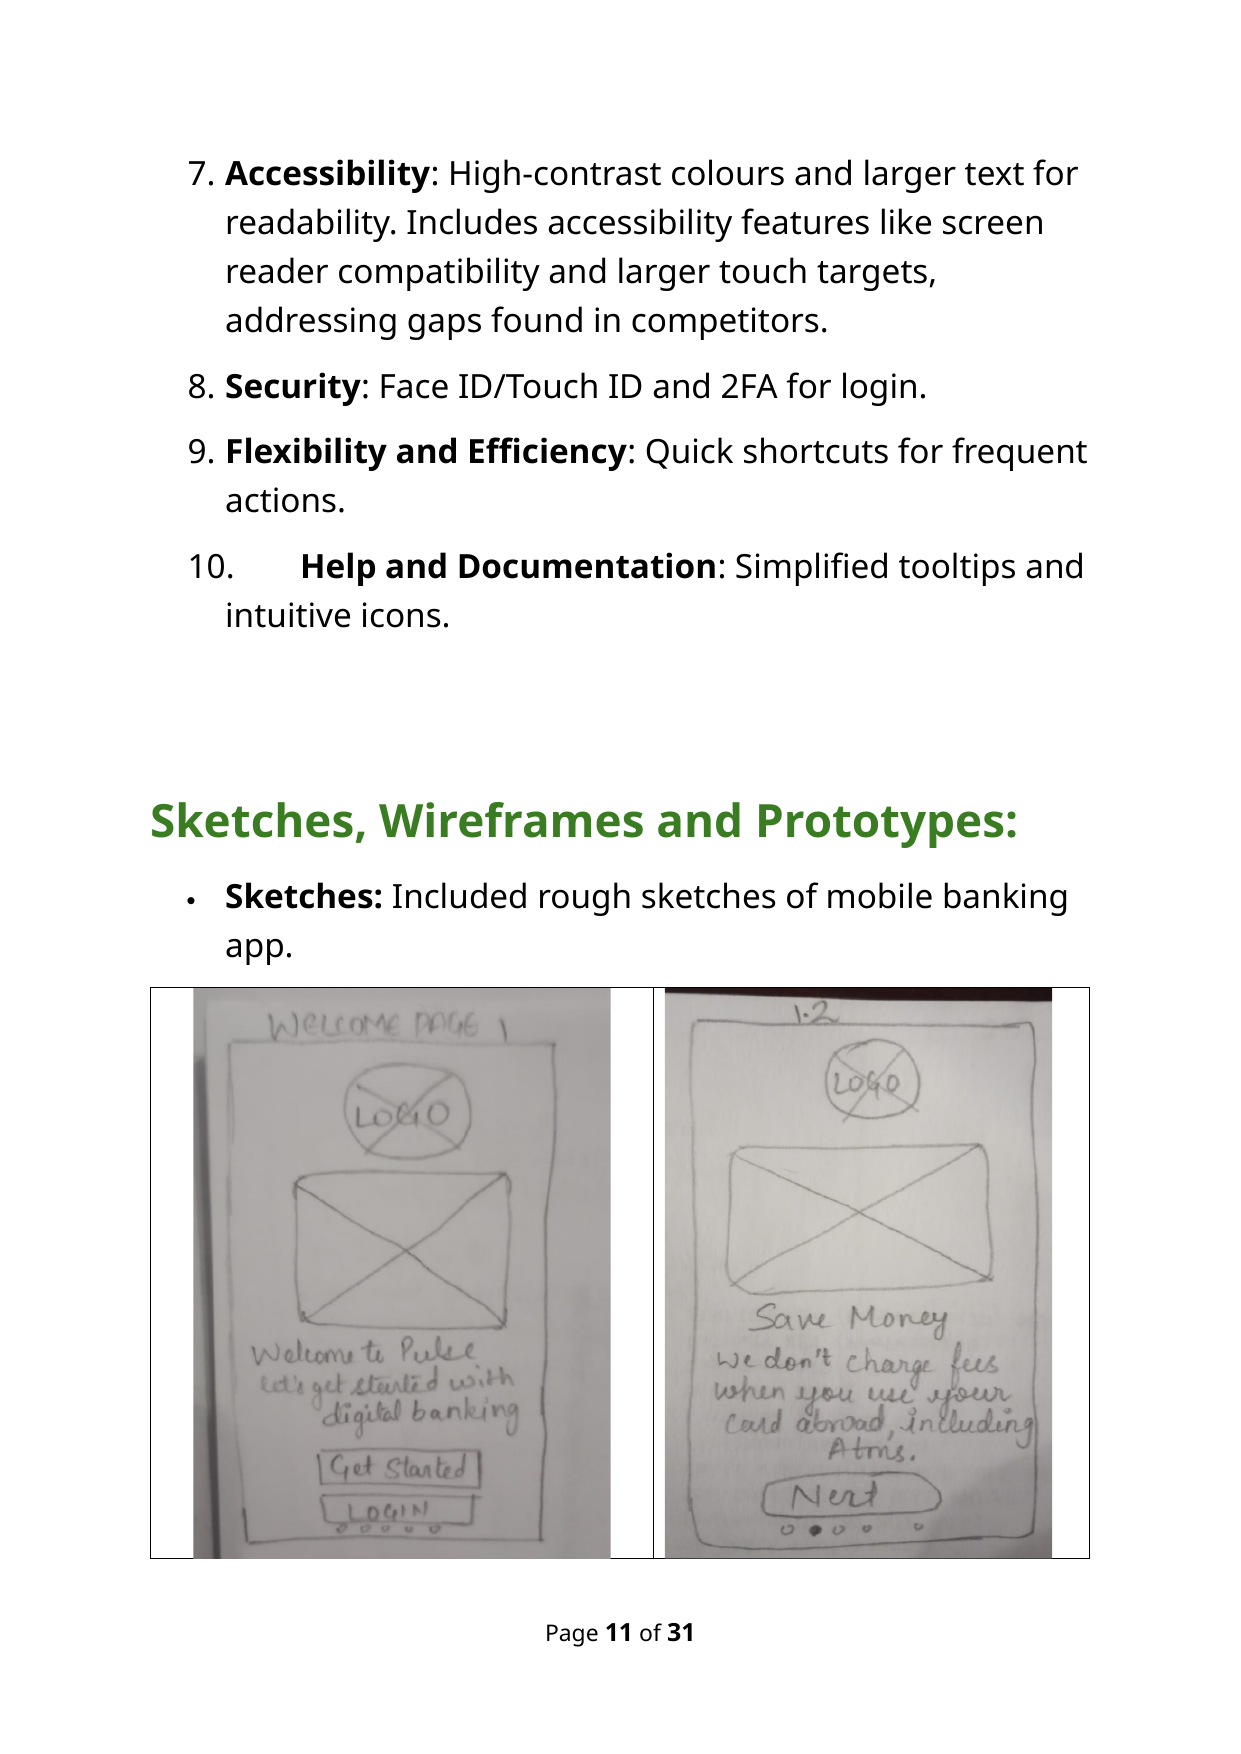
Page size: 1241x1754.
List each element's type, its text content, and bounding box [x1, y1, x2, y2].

list Help and Documentation: Simplified tooltips and intuitive icons. [187, 543, 1090, 637]
list Sketches: Included rough sketches of mobile banking app. [187, 872, 1090, 967]
table_header [151, 988, 193, 1558]
picture [193, 988, 611, 1559]
list Accessibility: High-contrast colours and larger text for readability. Includes accessibility features like screen reader compatibility and larger touch targets, addressing gaps found in competitors. [187, 150, 1090, 342]
table_header [1053, 988, 1089, 1558]
text Sketches, Wireframes and Prototypes: [150, 788, 1090, 851]
picture [664, 988, 1053, 1559]
table_header [611, 988, 653, 1558]
list Flexibility and Efficiency: Quick shortcuts for frequent actions. [187, 428, 1090, 522]
table_header [654, 988, 664, 1558]
list Security: Face ID/Touch ID and 2FA for login. [187, 362, 1090, 408]
